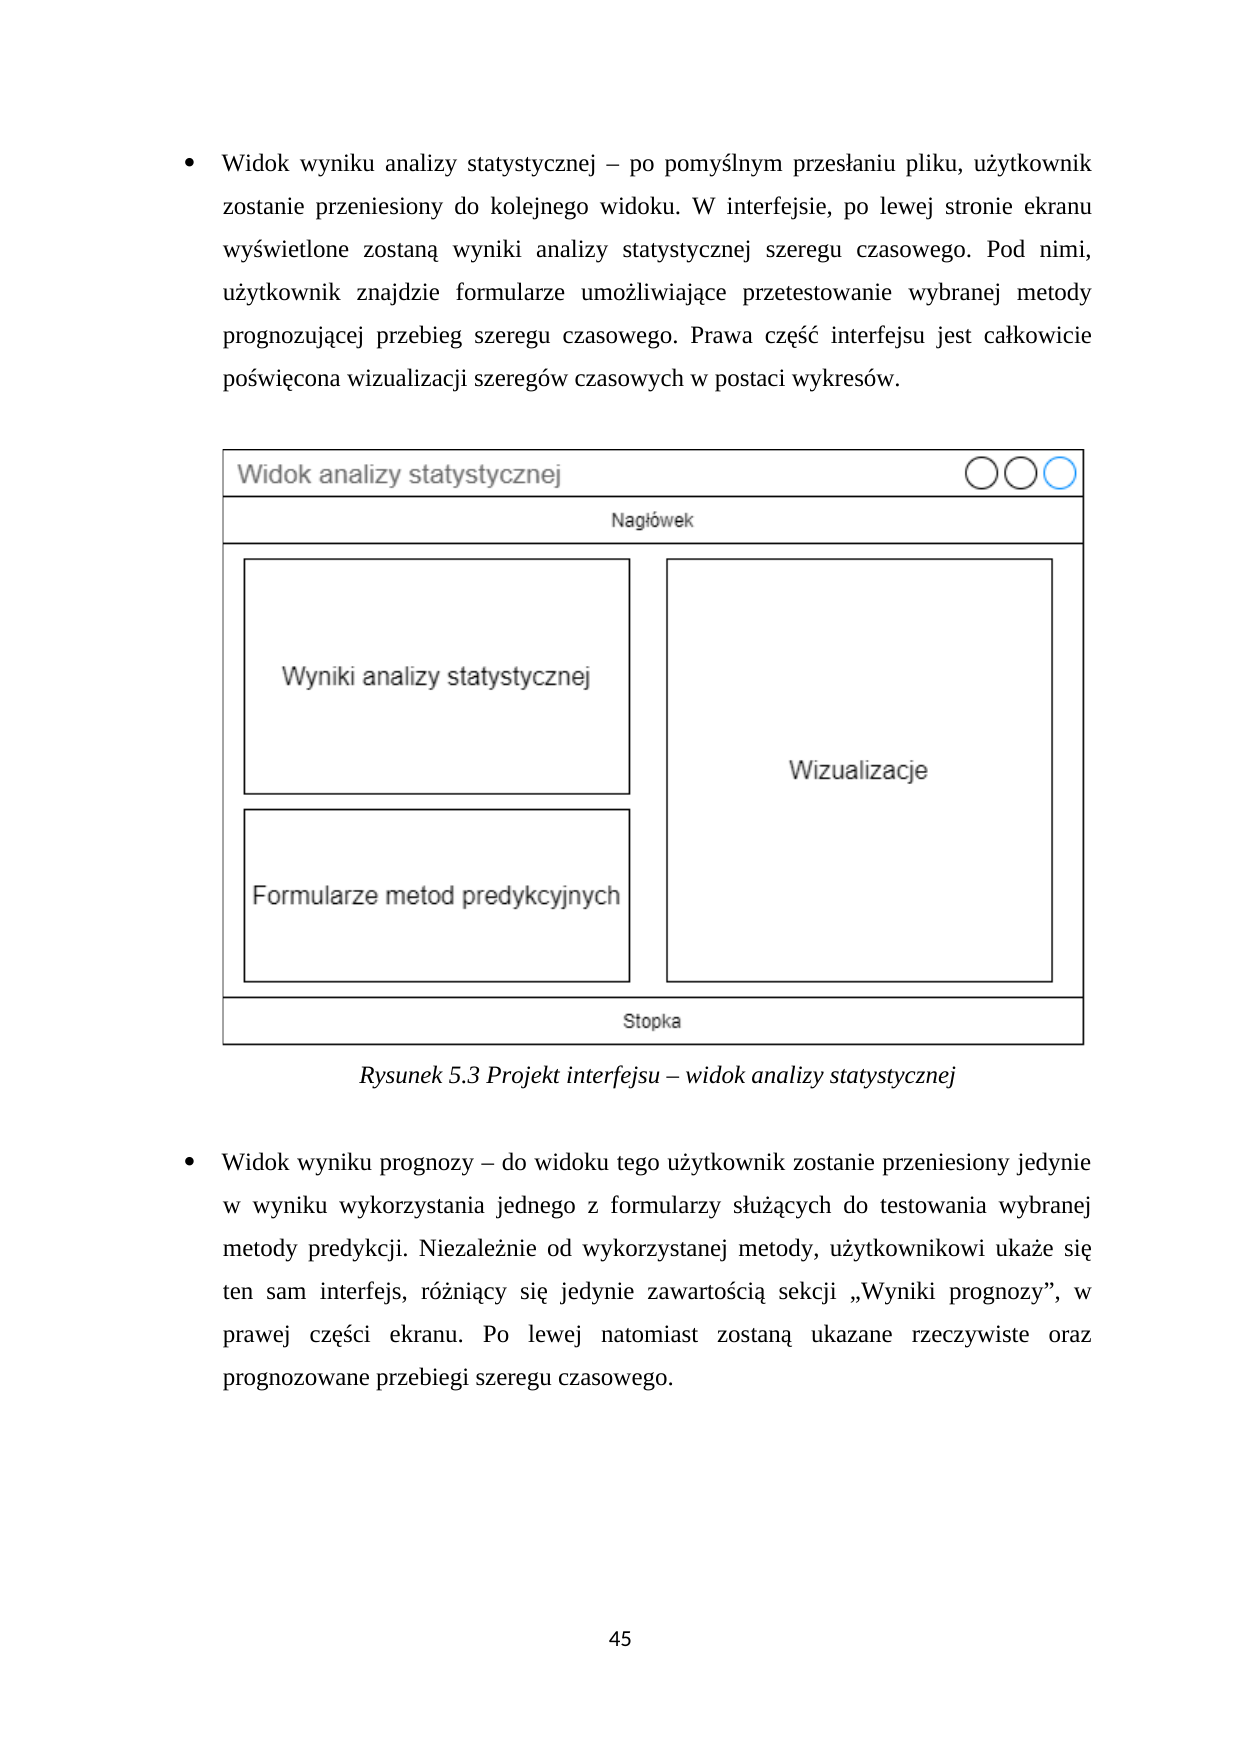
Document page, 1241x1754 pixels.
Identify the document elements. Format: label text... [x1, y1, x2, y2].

list Widok wyniku analizy statystycznej – po pomyślnym przesłaniu pliku, użytkownik zostanie przeniesiony do kolejnego widoku. W interfejsie, po lewej stronie ekranu wyświetlone zostaną wyniki analizy statystycznej szeregu czasowego. Pod nimi, użytkownik znajdzie formularze umożliwiające przetestowanie wybranej metody prognozującej przebieg szeregu czasowego. Prawa część interfejsu jest całkowicie poświęcona wizualizacji szeregów czasowych w postaci wykresów. [185, 148, 1093, 392]
list Widok wyniku prognozy – do widoku tego użytkownik zostanie przeniesiony jedynie w wyniku wykorzystania jednego z formularzy służących do testowania wybranej metody predykcji. Niezależnie od wykorzystanej metody, użytkownikowi ukaże się ten sam interfejs, różniący się jedynie zawartością sekcji „Wyniki prognozy”, w prawej części ekranu. Po lewej natomiast zostaną ukazane rzeczywiste oraz prognozowane przebiegi szeregu czasowego. [185, 1147, 1093, 1391]
picture [222, 449, 1085, 1047]
list Rysunek 5.3 Projekt interfejsu – widok analizy statystycznej [223, 1060, 1093, 1089]
